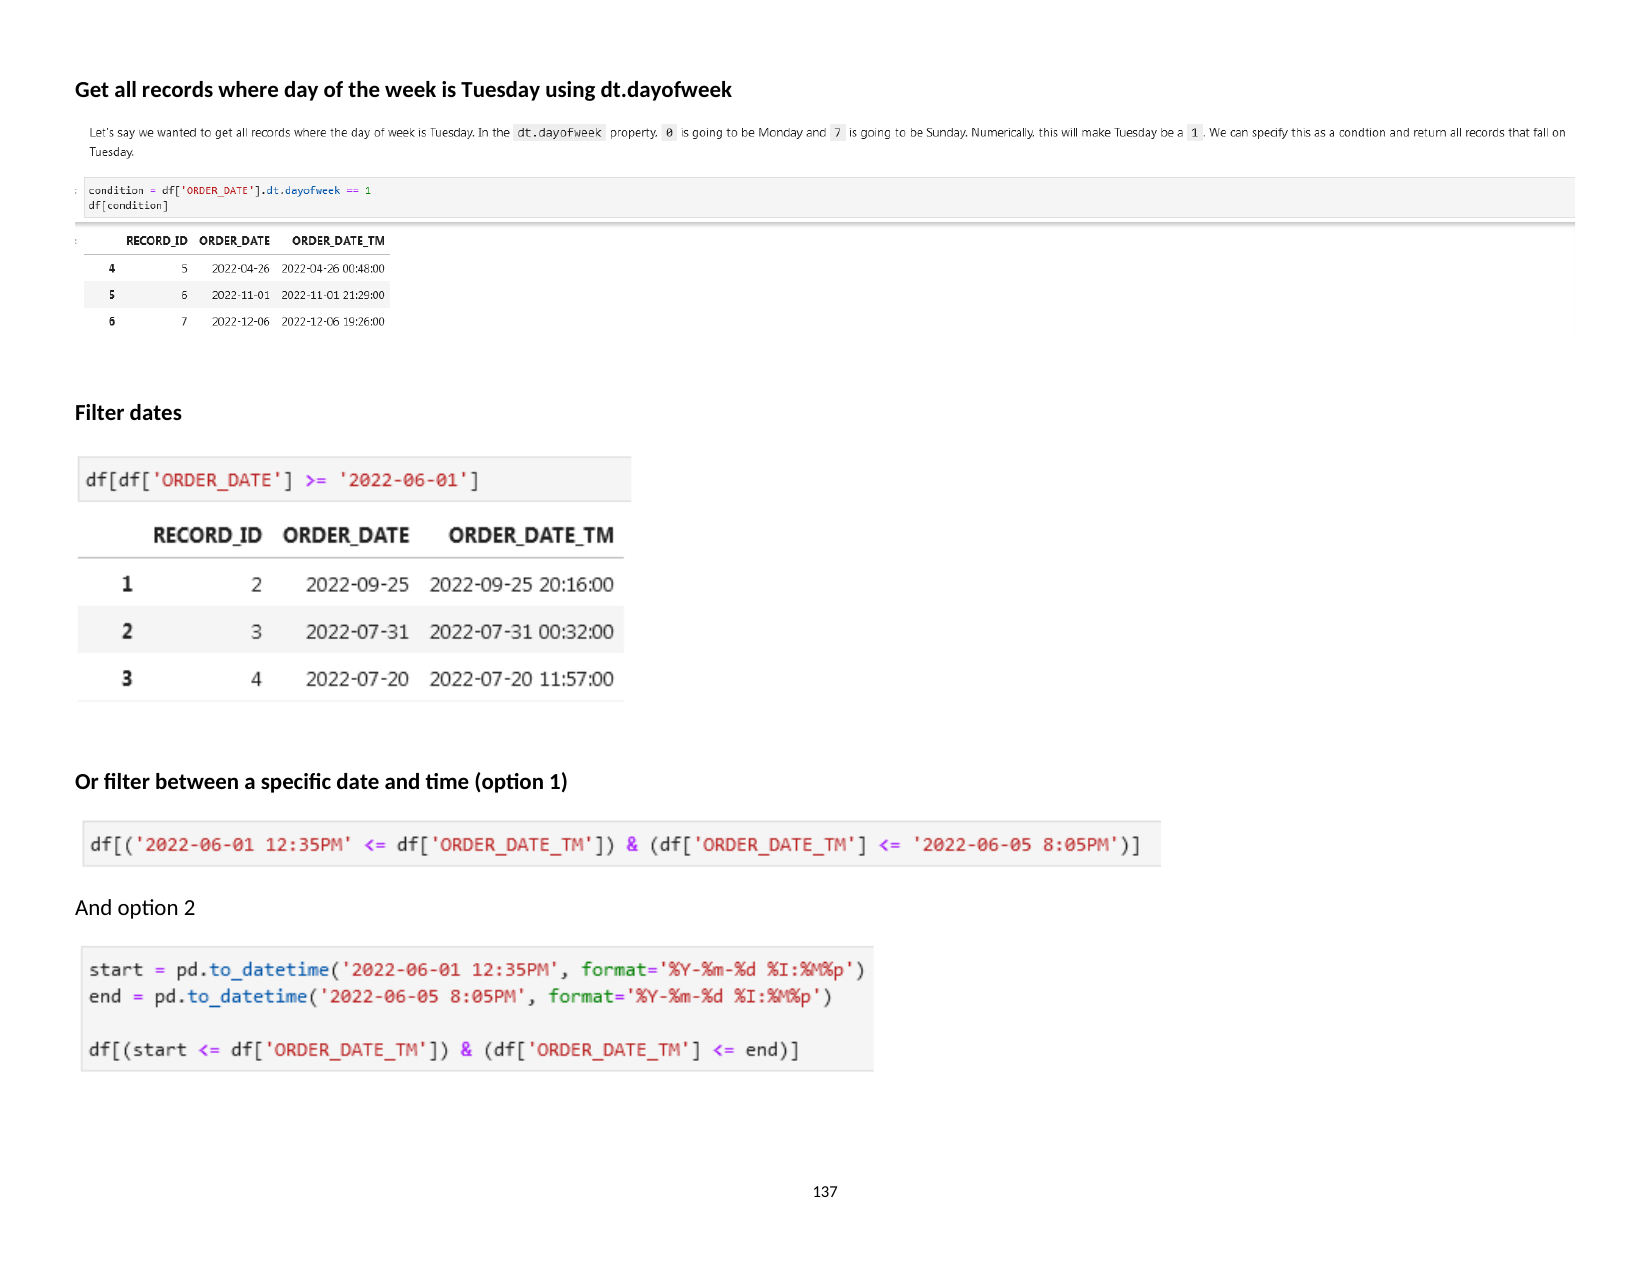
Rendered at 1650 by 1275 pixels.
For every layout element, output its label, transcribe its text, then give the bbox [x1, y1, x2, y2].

text Filter dates [75, 398, 1575, 426]
text Or filter between a specific date and time (option 1) [75, 767, 1575, 795]
picture [75, 445, 632, 702]
picture [75, 813, 1162, 875]
text Get all records where day of the week is Tuesday using dt.dayofweek [75, 75, 1575, 103]
picture [75, 121, 1575, 333]
text And option 2 [75, 893, 1575, 922]
picture [75, 940, 874, 1086]
